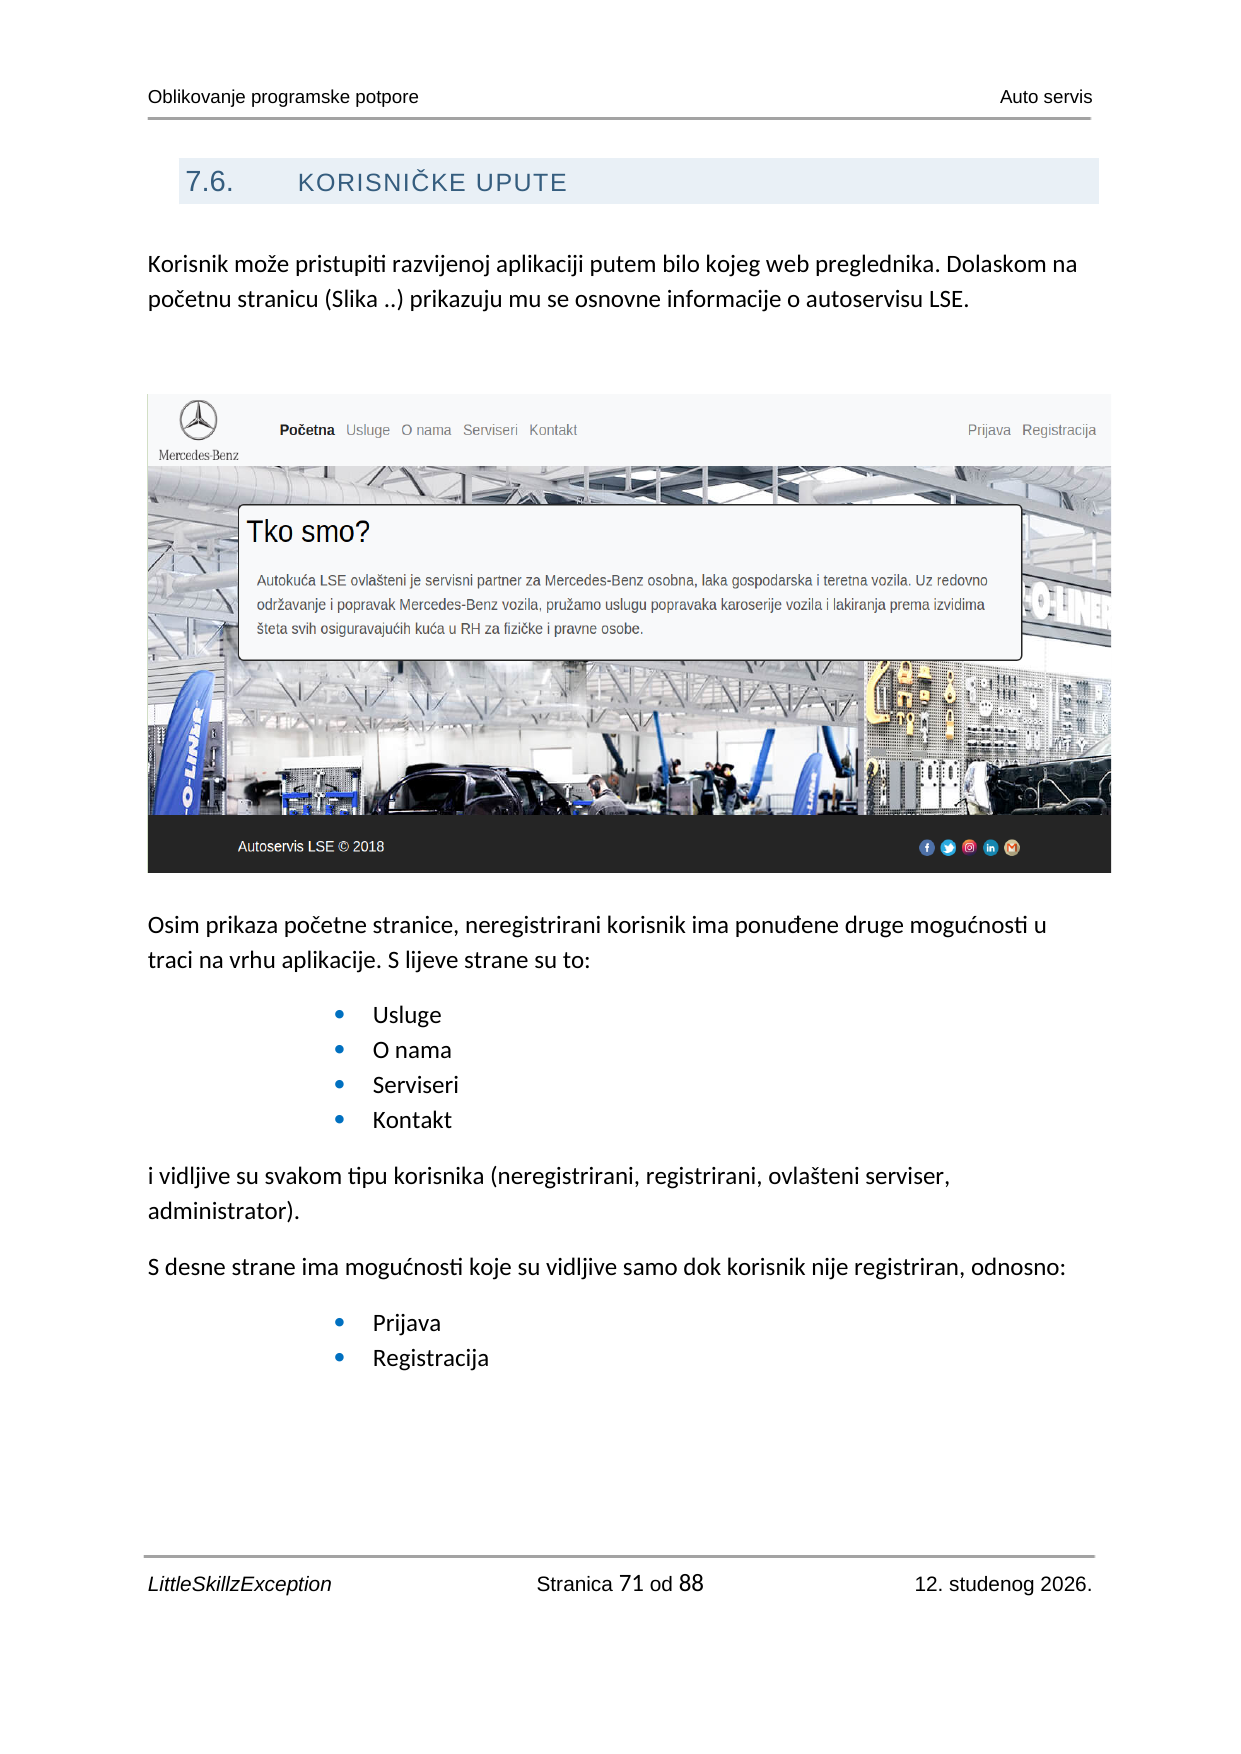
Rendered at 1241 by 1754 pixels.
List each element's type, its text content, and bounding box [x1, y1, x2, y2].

text i vidljive su svakom tipu korisnika (neregistrirani, registrirani, ovlašteni serviser, administrator). [148, 1160, 1093, 1226]
text S desne strane ima mogućnosti koje su vidljive samo dok korisnik nije registriran, odnosno: [148, 1251, 1093, 1282]
list Registracija [335, 1342, 1093, 1373]
list O nama [335, 1034, 1093, 1065]
subtitle KORISNIČKE UPUTE [185, 164, 1093, 198]
picture [147, 394, 1112, 873]
list Kontakt [335, 1104, 1093, 1135]
list Prijava [335, 1307, 1093, 1338]
list Usluge [335, 999, 1093, 1030]
text Korisnik može pristupiti razvijenoj aplikaciji putem bilo kojeg web preglednika. Dolaskom na početnu stranicu (Slika ..) prikazuju mu se osnovne informacije o autoservisu LSE. [148, 219, 1093, 313]
text Osim prikaza početne stranice, neregistrirani korisnik ima ponuđene druge mogućnosti u traci na vrhu aplikacije. S lijeve strane su to: [148, 909, 1093, 974]
list Serviseri [335, 1069, 1093, 1100]
